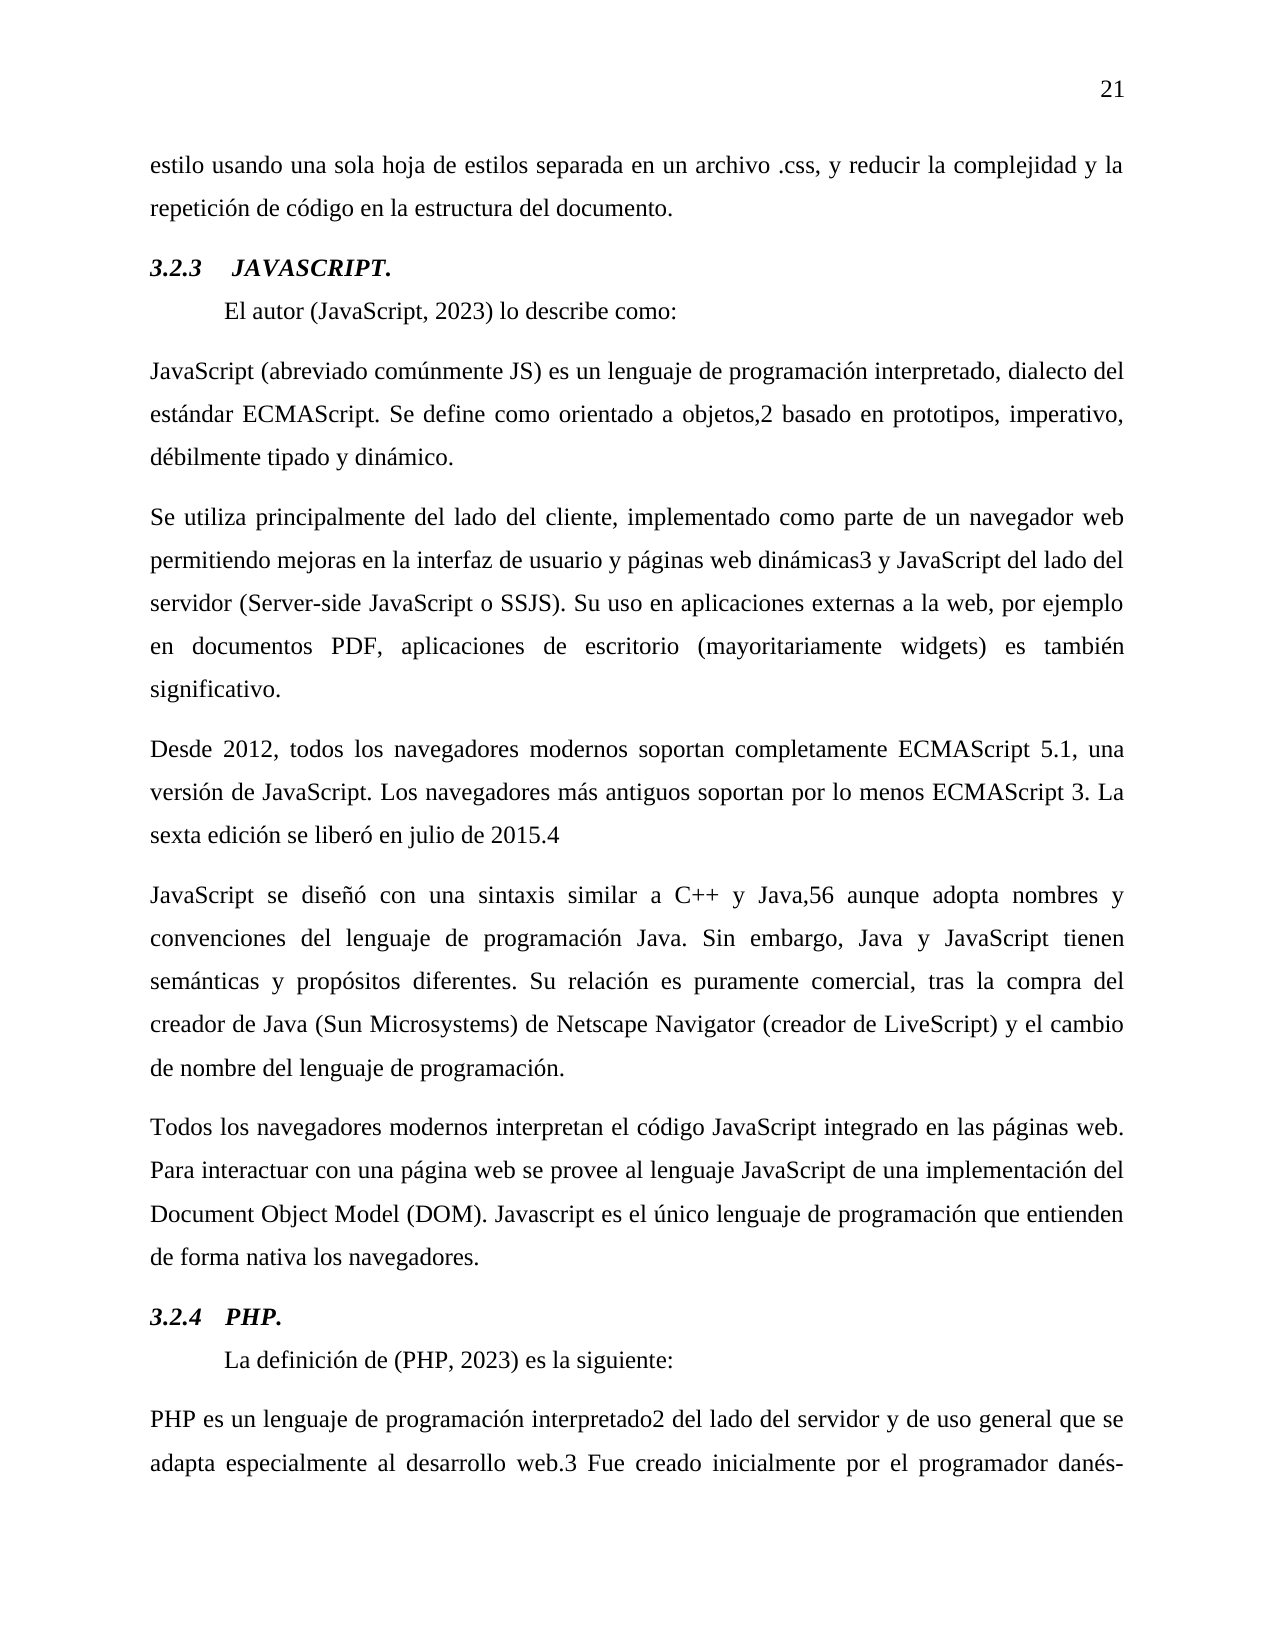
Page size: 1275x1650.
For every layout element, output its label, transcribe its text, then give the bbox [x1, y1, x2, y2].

text JavaScript (abreviado comúnmente JS) es un lenguaje de programación interpretado, dialecto del estándar ECMAScript. Se define como orientado a objetos,2 basado en prototipos, imperativo, débilmente tipado y dinámico. [150, 356, 1125, 471]
subtitle PHP. [150, 1302, 1125, 1330]
subtitle JAVASCRIPT. [150, 253, 1125, 282]
text JavaScript se diseñó con una sintaxis similar a C++ y Java,56 aunque adopta nombres y convenciones del lenguaje de programación Java. Sin embargo, Java y JavaScript tienen semánticas y propósitos diferentes. Su relación es puramente comercial, tras la compra del creador de Java (Sun Microsystems) de Netscape Navigator (creador de LiveScript) y el cambio de nombre del lenguaje de programación. [150, 880, 1125, 1081]
text Todos los navegadores modernos interpretan el código JavaScript integrado en las páginas web. Para interactuar con una página web se provee al lenguaje JavaScript de una implementación del Document Object Model (DOM). Javascript es el único lenguaje de programación que entienden de forma nativa los navegadores. [150, 1112, 1125, 1271]
text Se utiliza principalmente del lado del cliente, implementado como parte de un navegador web permitiendo mejoras en la interfaz de usuario y páginas web dinámicas3 y JavaScript del lado del servidor (Server-side JavaScript o SSJS). Su uso en aplicaciones externas a la web, por ejemplo en documentos PDF, aplicaciones de escritorio (mayoritariamente widgets) es también significativo. [150, 502, 1125, 703]
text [150, 150, 1125, 222]
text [150, 1404, 1125, 1476]
text El autor (JavaScript, 2023) lo describe como: [150, 296, 1125, 325]
text Desde 2012, todos los navegadores modernos soportan completamente ECMAScript 5.1, una versión de JavaScript. Los navegadores más antiguos soportan por lo menos ECMAScript 3. La sexta edición se liberó en julio de 2015.4 [150, 734, 1125, 849]
text La definición de (PHP, 2023) es la siguiente: [150, 1345, 1125, 1373]
